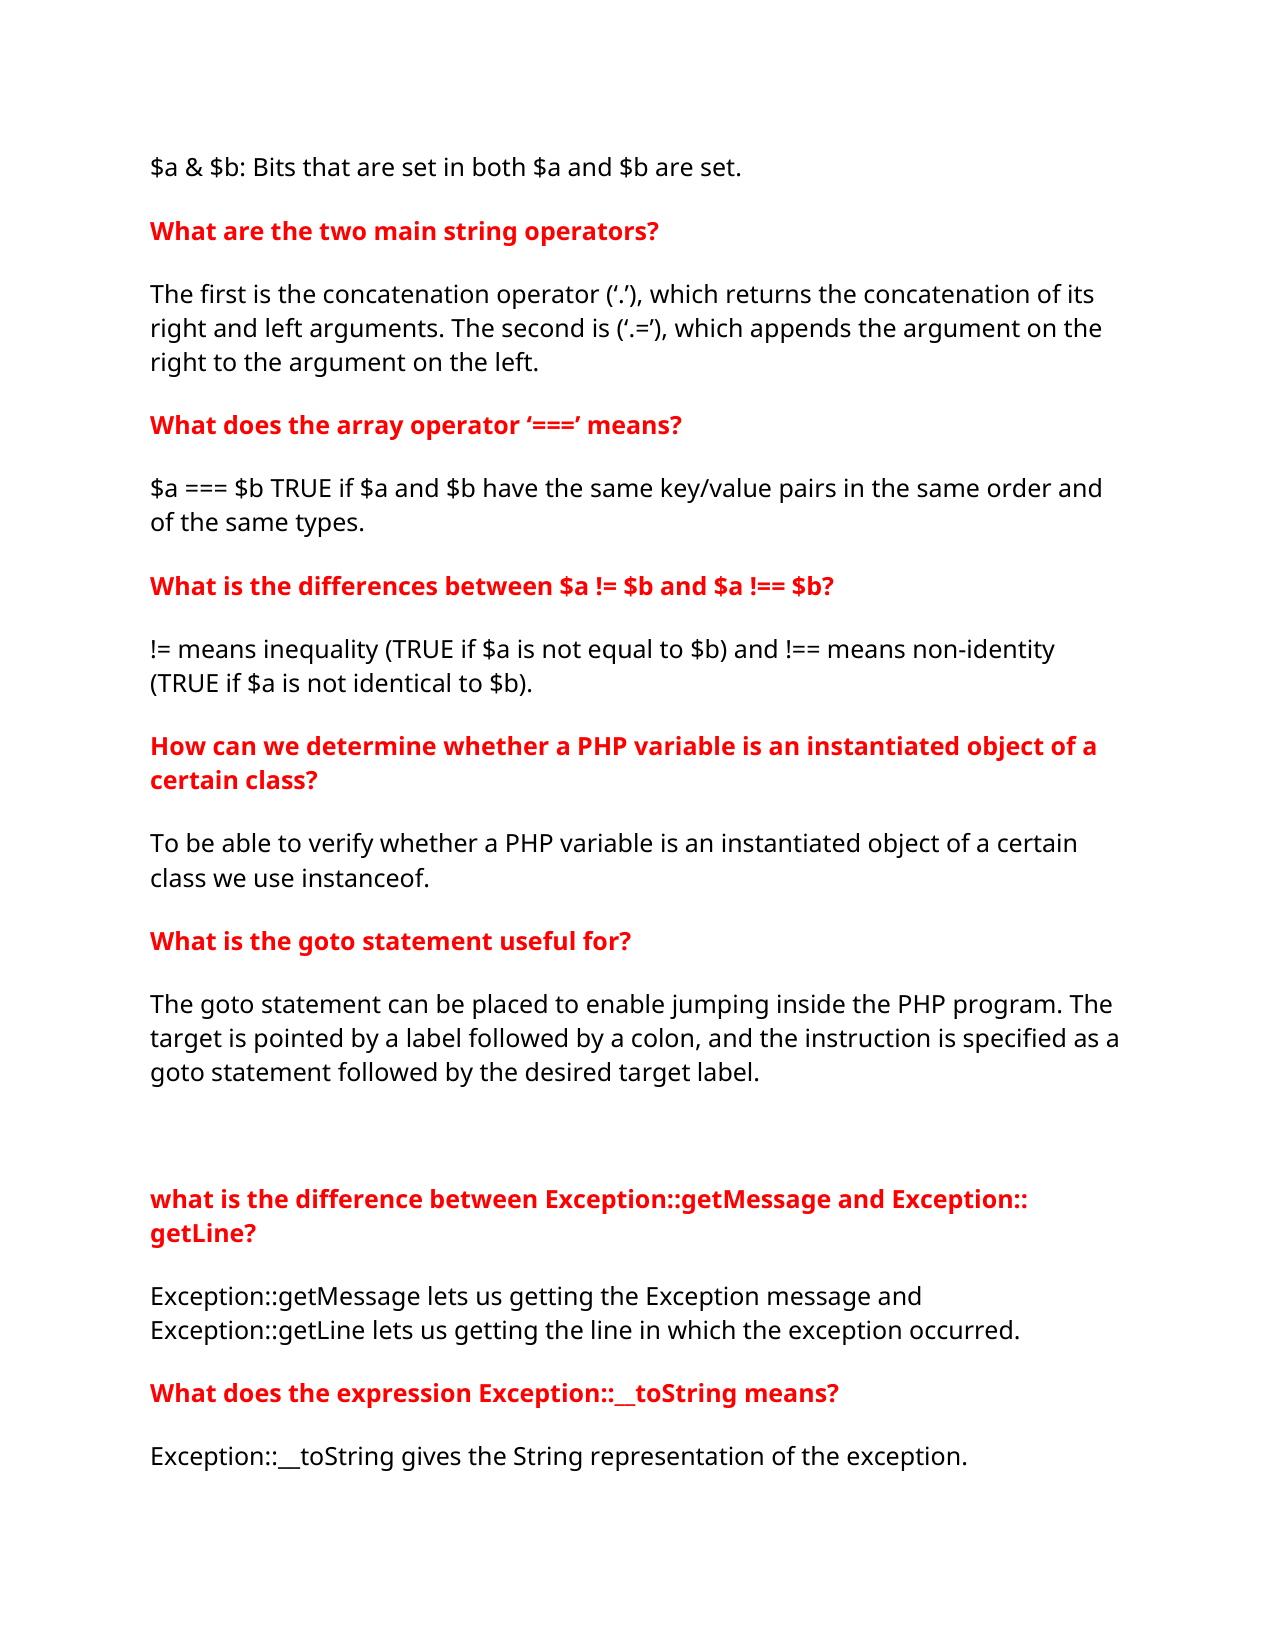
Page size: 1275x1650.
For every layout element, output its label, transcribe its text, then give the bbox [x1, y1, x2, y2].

text To be able to verify whether a PHP variable is an instantiated object of a certain class we use instanceof. [150, 826, 1125, 894]
text The goto statement can be placed to enable jumping inside the PHP program. The target is pointed by a label followed by a colon, and the instruction is specified as a goto statement followed by the desired target label. [150, 987, 1125, 1089]
text $a === $b TRUE if $a and $b have the same key/value pairs in the same order and of the same types. [150, 471, 1125, 539]
text Exception::getMessage lets us getting the Exception message and Exception::getLine lets us getting the line in which the exception occurred. [150, 1278, 1125, 1347]
text != means inequality (TRUE if $a is not equal to $b) and !== means non-identity (TRUE if $a is not identical to $b). [150, 632, 1125, 700]
text what is the difference between Exception::getMessage and Exception:: getLine? [150, 1181, 1125, 1249]
text How can we determine whether a PHP variable is an instantiated object of a certain class? [150, 729, 1125, 797]
text What are the two main string operators? [150, 213, 1125, 247]
text The first is the concatenation operator (‘.’), which returns the concatenation of its right and left arguments. The second is (‘.=’), which appends the argument on the right to the argument on the left. [150, 276, 1125, 379]
text What does the expression Exception::__toString means? [150, 1376, 1125, 1410]
text $a & $b: Bits that are set in both $a and $b are set. [150, 150, 1125, 184]
text What is the differences between $a != $b and $a !== $b? [150, 568, 1125, 602]
text What is the goto statement useful for? [150, 923, 1125, 957]
text Exception::__toString gives the String representation of the exception. [150, 1439, 1125, 1473]
text What does the array operator ‘===’ means? [150, 408, 1125, 442]
